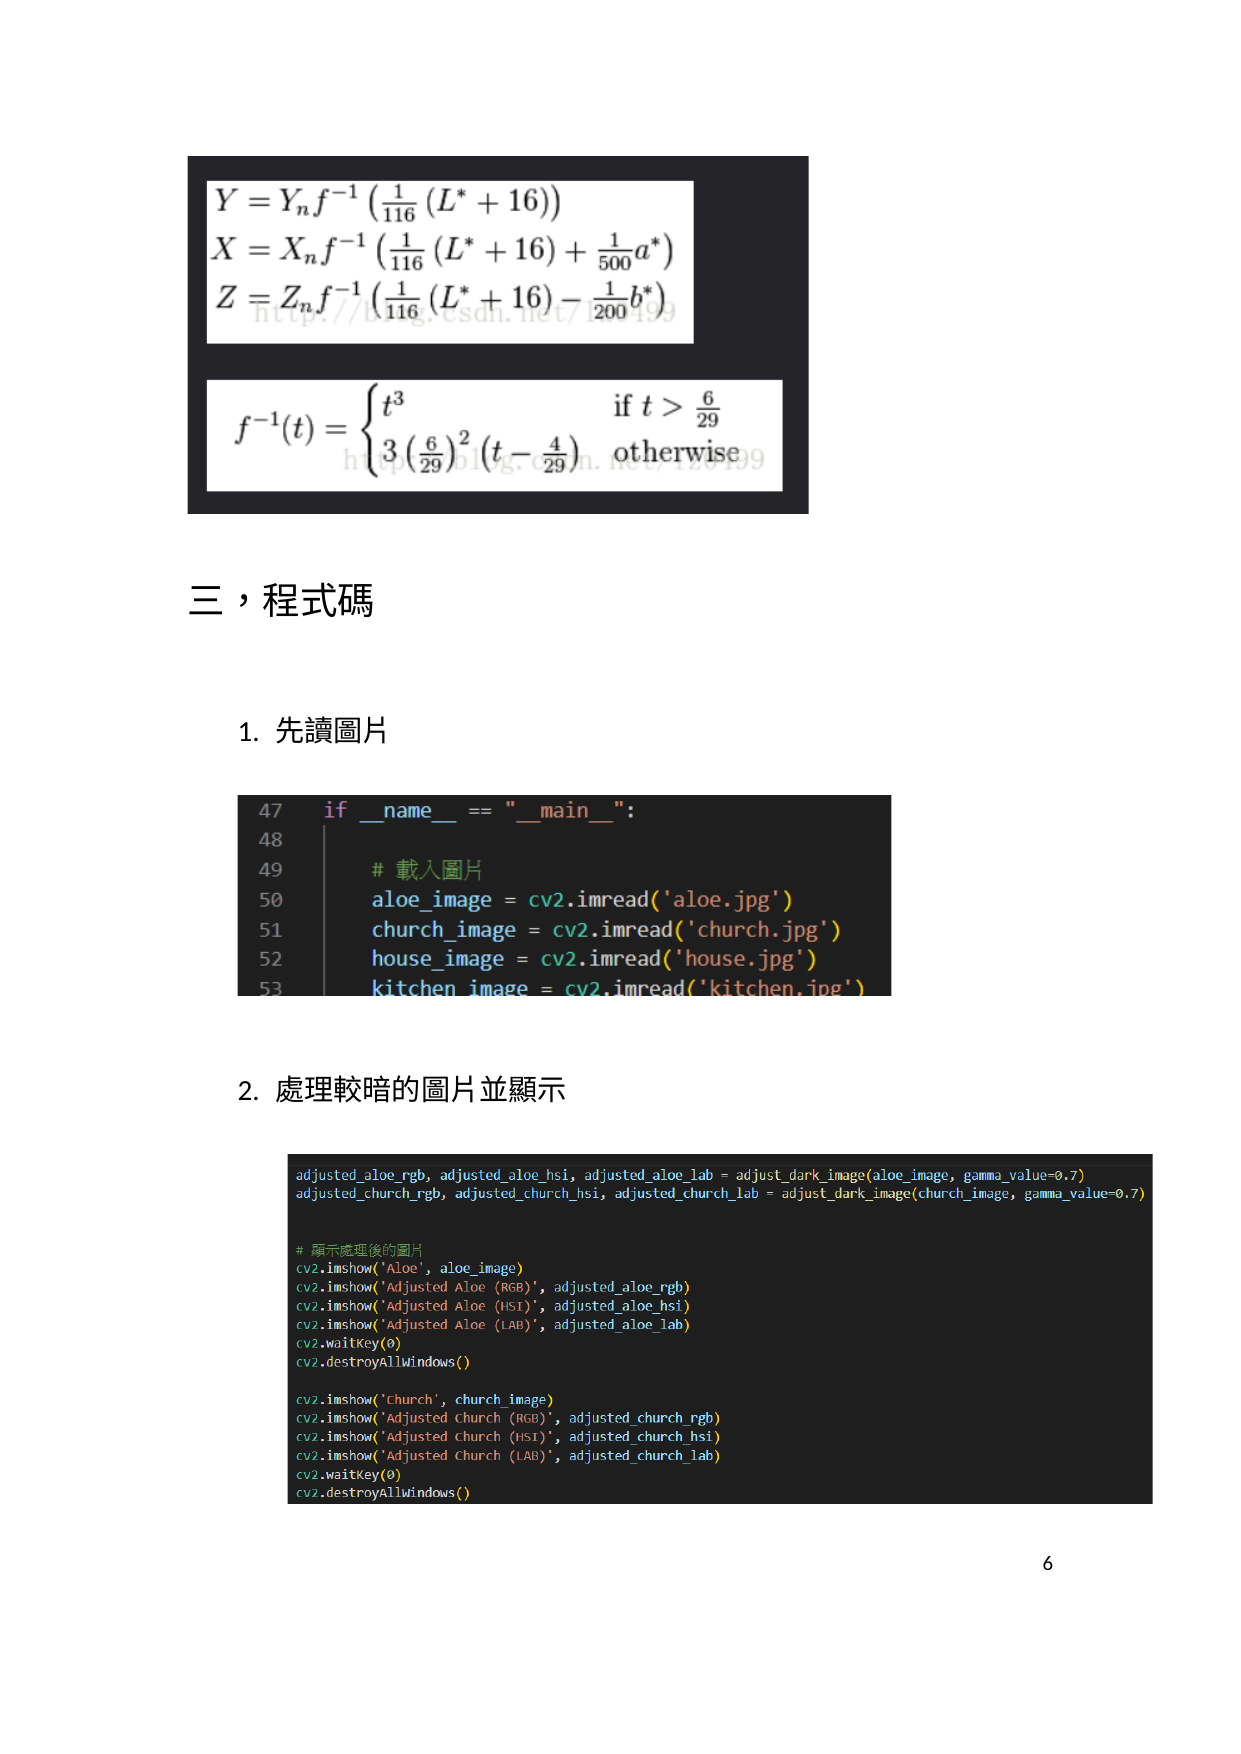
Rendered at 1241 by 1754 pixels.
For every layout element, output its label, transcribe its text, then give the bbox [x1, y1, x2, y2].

picture [287, 1154, 1153, 1504]
list 先讀圖片 [237, 692, 1053, 767]
list 處理較暗的圖片並顯示 [237, 1050, 1053, 1125]
text 三，程式碼 [187, 560, 1053, 635]
picture [237, 795, 892, 996]
picture [187, 156, 809, 514]
